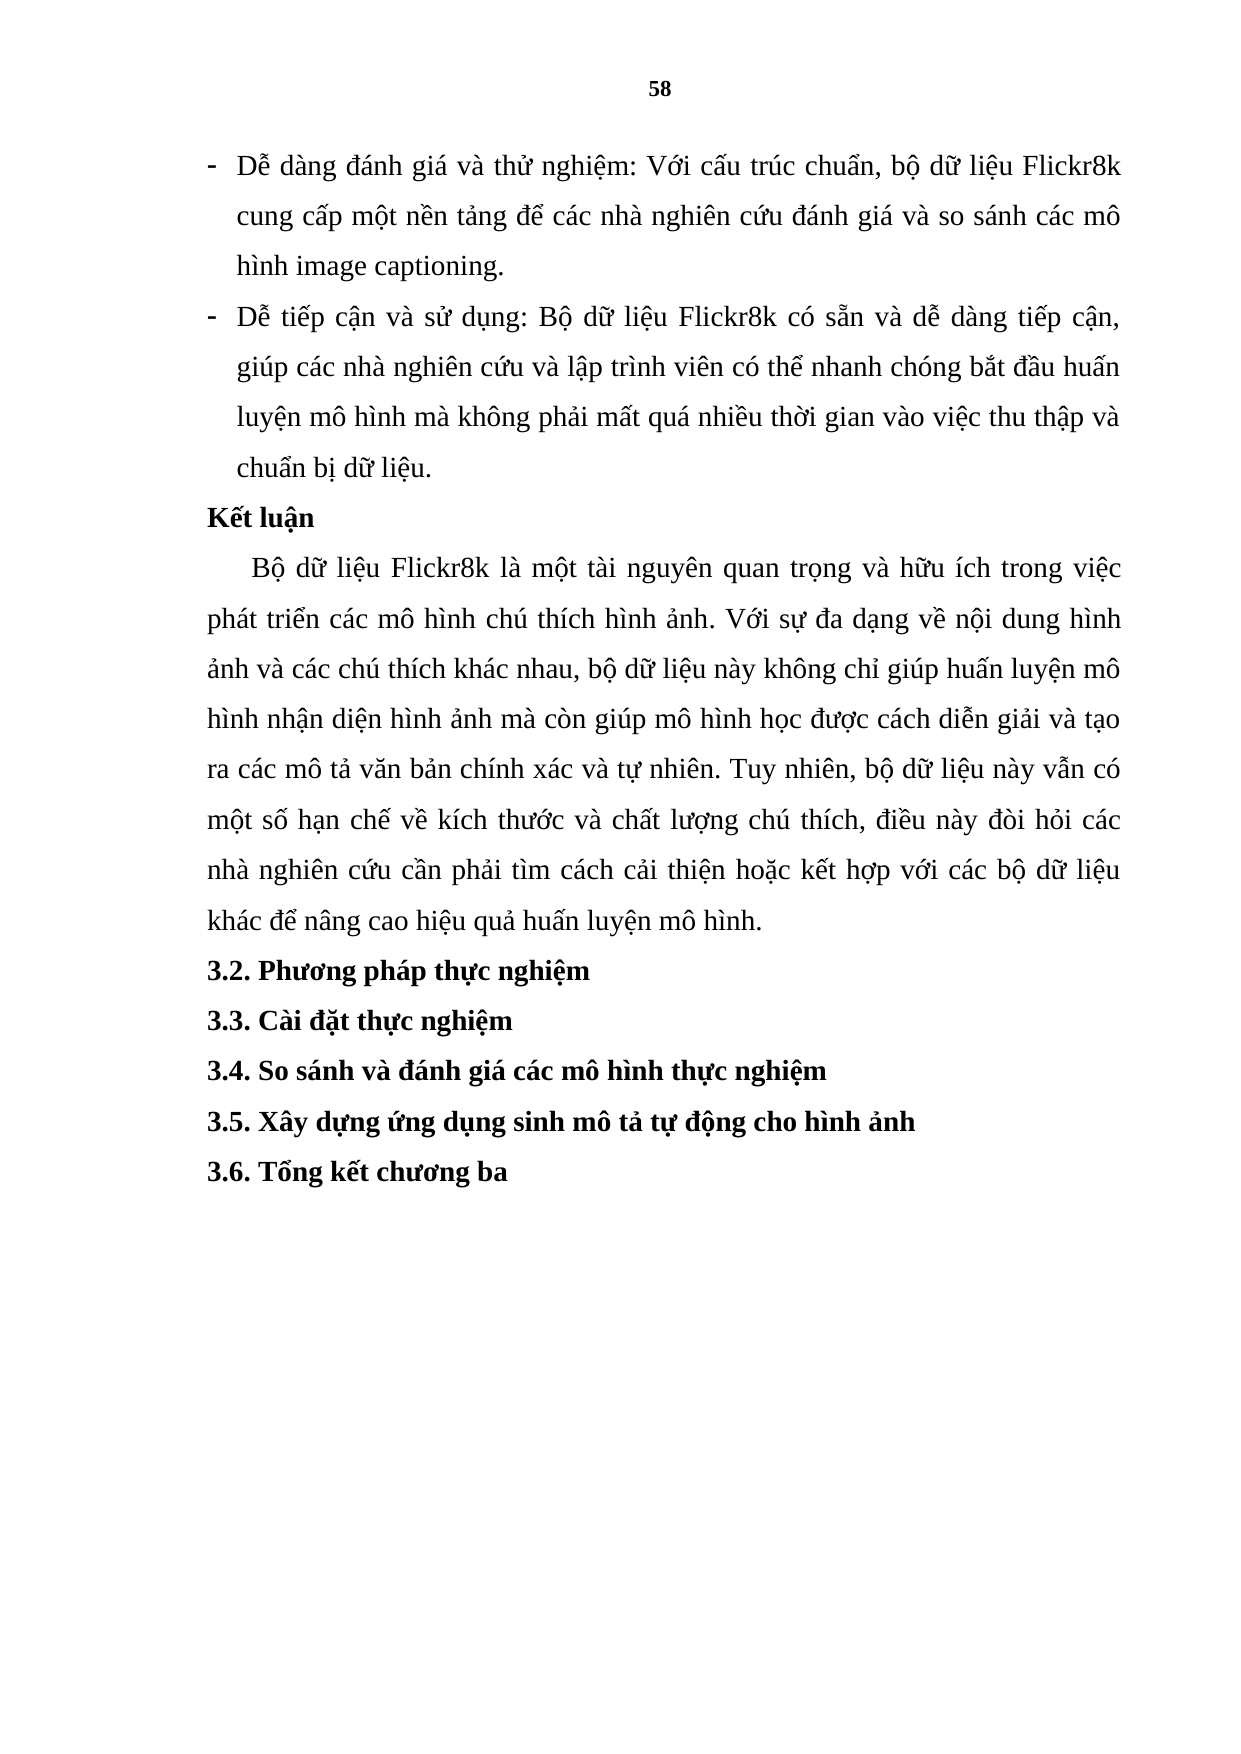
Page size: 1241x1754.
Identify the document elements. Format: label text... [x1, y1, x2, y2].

subtitle Cài đặt thực nghiệm [207, 1003, 1122, 1037]
text Bộ dữ liệu Flickr8k là một tài nguyên quan trọng và hữu ích trong việc phát triển các mô hình chú thích hình ảnh. Với sự đa dạng về nội dung hình ảnh và các chú thích khác nhau, bộ dữ liệu này không chỉ giúp huấn luyện mô hình nhận diện hình ảnh mà còn giúp mô hình học được cách diễn giải và tạo ra các mô tả văn bản chính xác và tự nhiên. Tuy nhiên, bộ dữ liệu này vẫn có một số hạn chế về kích thước và chất lượng chú thích, điều này đòi hỏi các nhà nghiên cứu cần phải tìm cách cải thiện hoặc kết hợp với các bộ dữ liệu khác để nâng cao hiệu quả huấn luyện mô hình. [207, 550, 1122, 936]
subtitle Phương pháp thực nghiệm [207, 953, 1122, 986]
subtitle Tổng kết chương ba [207, 1154, 1122, 1188]
list Dễ dàng đánh giá và thử nghiệm: Với cấu trúc chuẩn, bộ dữ liệu Flickr8k cung cấp một nền tảng để các nhà nghiên cứu đánh giá và so sánh các mô hình image captioning. [207, 148, 1122, 282]
text Kết luận [207, 500, 1122, 534]
subtitle Xây dựng ứng dụng sinh mô tả tự động cho hình ảnh [207, 1104, 1122, 1137]
list Dễ tiếp cận và sử dụng: Bộ dữ liệu Flickr8k có sẵn và dễ dàng tiếp cận, giúp các nhà nghiên cứu và lập trình viên có thể nhanh chóng bắt đầu huấn luyện mô hình mà không phải mất quá nhiều thời gian vào việc thu thập và chuẩn bị dữ liệu. [207, 299, 1122, 483]
subtitle So sánh và đánh giá các mô hình thực nghiệm [207, 1053, 1122, 1087]
